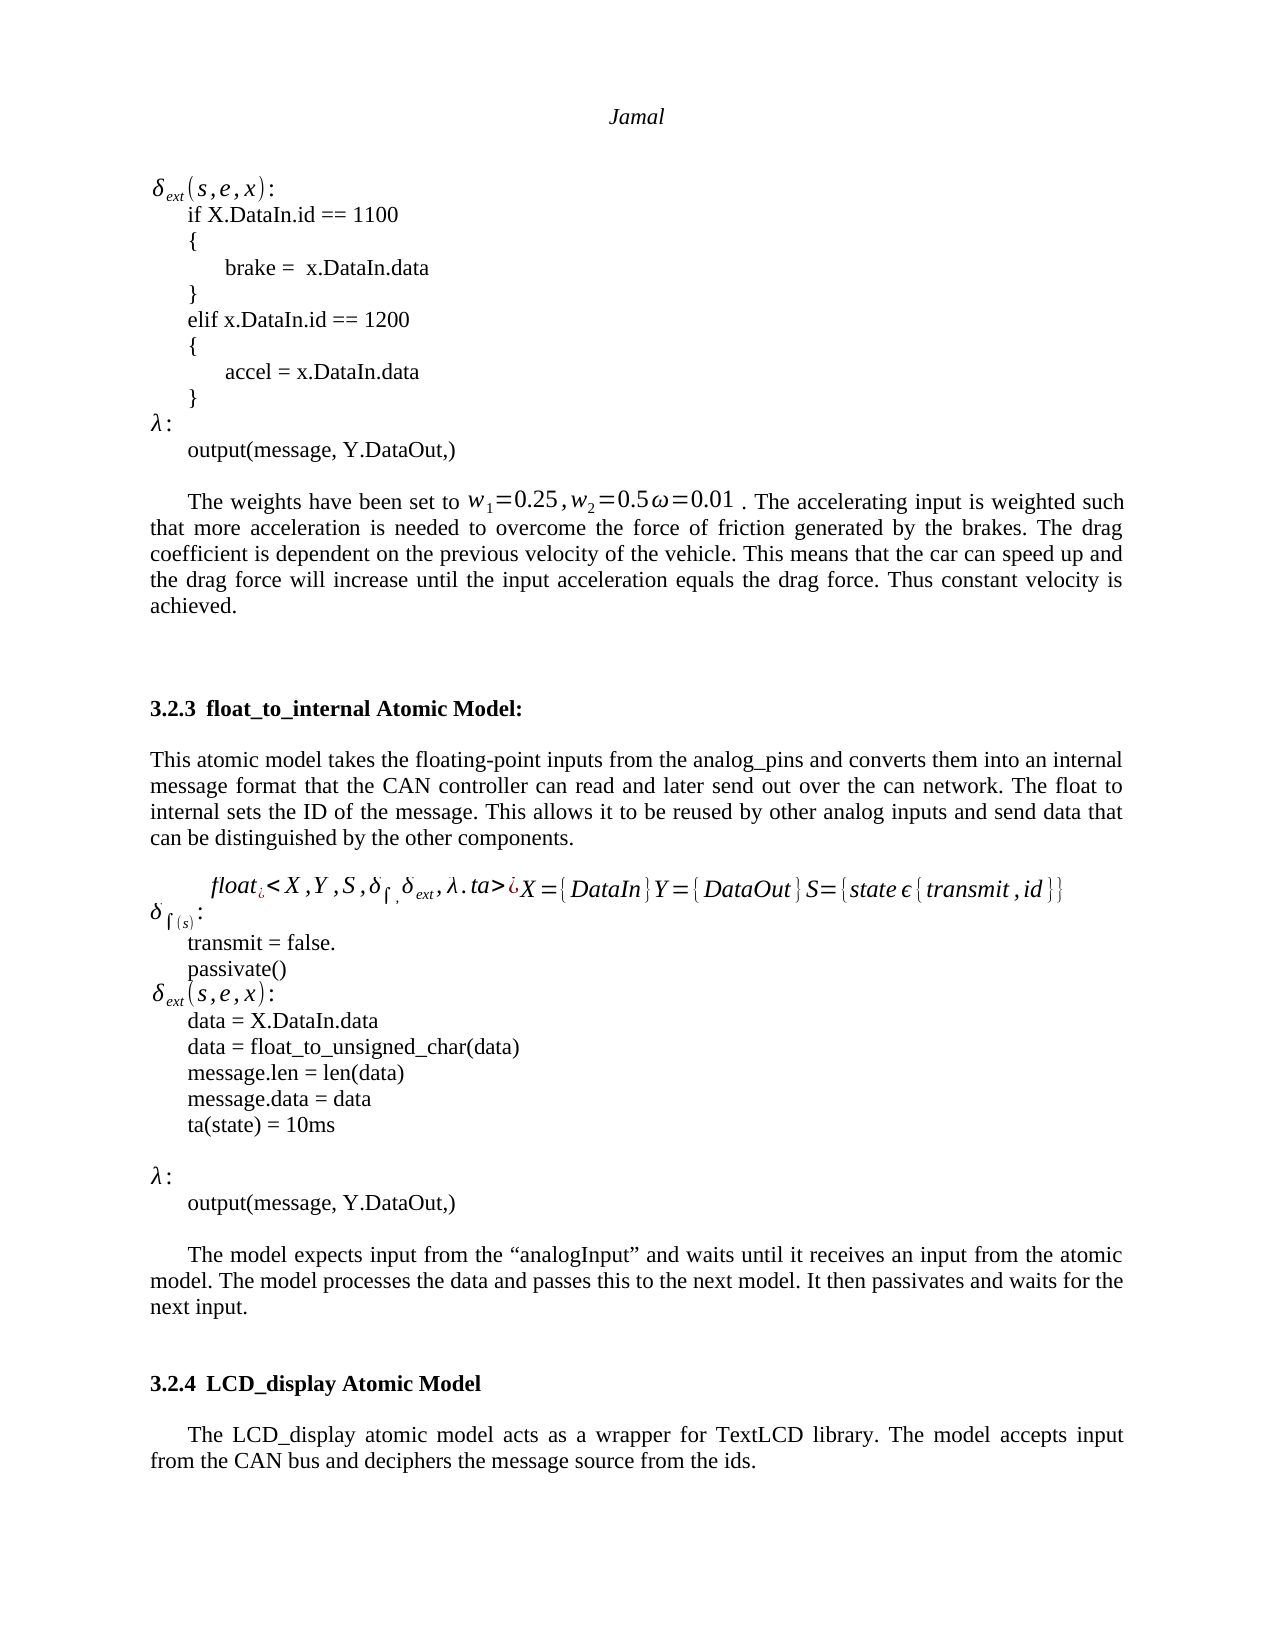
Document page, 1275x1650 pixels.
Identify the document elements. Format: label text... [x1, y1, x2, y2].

text output(message, Y.DataOut,) [150, 1189, 1125, 1216]
text This atomic model takes the floating-point inputs from the analog_pins and converts them into an internal message format that the CAN controller can read and later send out over the can network. The float to internal sets the ID of the message. This allows it to be reused by other analog inputs and send data that can be distinguished by the other components. [150, 747, 1125, 851]
text passivate() [150, 955, 1125, 981]
text } [150, 280, 1125, 306]
text message.len = len(data) [150, 1059, 1125, 1085]
text message.data = data [150, 1085, 1125, 1111]
text ta(state) = 10ms [150, 1111, 1125, 1137]
text data = X.DataIn.data [150, 1007, 1125, 1033]
text if X.DataIn.id == 1100 [150, 202, 1125, 228]
text accel = x.DataIn.data [150, 358, 1125, 384]
text The model expects input from the “analogInput” and waits until it receives an input from the atomic model. The model processes the data and passes this to the next model. It then passivates and waits for the next input. [150, 1242, 1125, 1320]
text data = float_to_unsigned_char(data) [150, 1033, 1125, 1059]
text The LCD_display atomic model acts as a wrapper for TextLCD library. The model accepts input from the CAN bus and deciphers the message source from the ids. [150, 1422, 1125, 1474]
text transmit = false. [150, 929, 1125, 955]
text { [150, 228, 1125, 254]
text The weights have been set to . The accelerating input is weighted such that more acceleration is needed to overcome the force of friction generated by the brakes. The drag coefficient is dependent on the previous velocity of the vehicle. This means that the car can speed up and the drag force will increase until the input acceleration equals the drag force. Thus constant velocity is achieved. [150, 488, 1125, 619]
subtitle float_to_internal Atomic Model: [150, 696, 1125, 722]
text { [150, 332, 1125, 358]
text output(message, Y.DataOut,) [150, 436, 1125, 462]
text } [150, 384, 1125, 410]
text elif x.DataIn.id == 1200 [150, 306, 1125, 332]
text brake = x.DataIn.data [150, 254, 1125, 280]
subtitle LCD_display Atomic Model [150, 1371, 1125, 1397]
